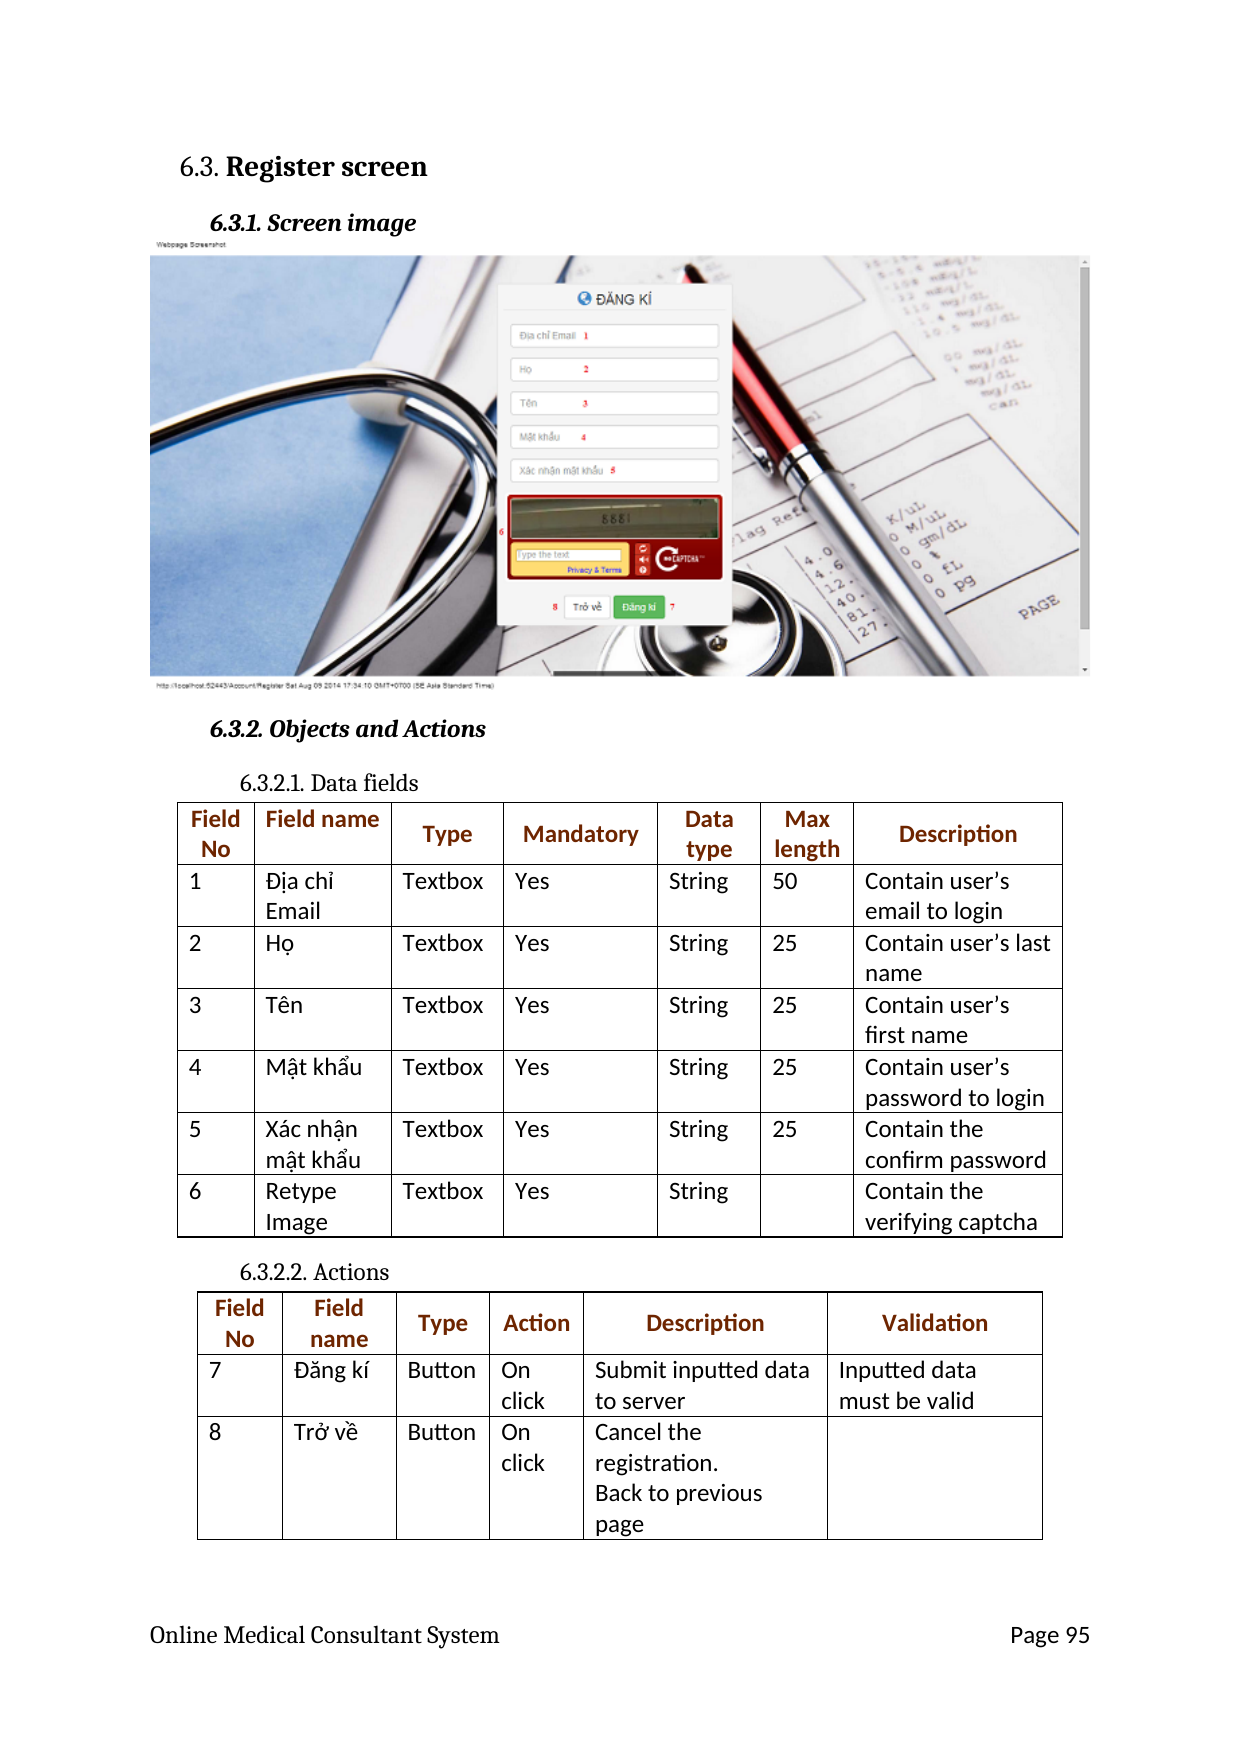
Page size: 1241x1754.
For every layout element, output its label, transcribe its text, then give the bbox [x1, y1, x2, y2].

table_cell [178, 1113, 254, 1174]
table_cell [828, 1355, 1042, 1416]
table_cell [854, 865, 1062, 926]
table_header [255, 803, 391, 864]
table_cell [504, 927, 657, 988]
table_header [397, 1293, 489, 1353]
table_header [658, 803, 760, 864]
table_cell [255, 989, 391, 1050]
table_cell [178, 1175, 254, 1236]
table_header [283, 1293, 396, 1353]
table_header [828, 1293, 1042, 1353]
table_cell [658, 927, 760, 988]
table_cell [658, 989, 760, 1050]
subtitle Actions [225, 1258, 1090, 1287]
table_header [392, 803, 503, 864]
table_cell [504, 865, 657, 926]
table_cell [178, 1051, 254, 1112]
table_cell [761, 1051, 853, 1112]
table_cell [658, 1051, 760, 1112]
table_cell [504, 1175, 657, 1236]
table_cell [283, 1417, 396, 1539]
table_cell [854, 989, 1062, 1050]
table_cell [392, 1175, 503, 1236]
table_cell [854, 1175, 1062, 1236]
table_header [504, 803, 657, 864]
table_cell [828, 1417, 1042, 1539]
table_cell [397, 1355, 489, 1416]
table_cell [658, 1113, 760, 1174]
subtitle Data fields [225, 769, 1090, 798]
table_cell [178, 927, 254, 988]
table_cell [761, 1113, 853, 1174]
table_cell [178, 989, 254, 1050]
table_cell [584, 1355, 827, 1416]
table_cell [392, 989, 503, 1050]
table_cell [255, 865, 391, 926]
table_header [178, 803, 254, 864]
subtitle Objects and Actions [210, 715, 1090, 744]
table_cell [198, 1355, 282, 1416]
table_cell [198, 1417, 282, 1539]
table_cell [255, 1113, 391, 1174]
picture [150, 242, 1091, 690]
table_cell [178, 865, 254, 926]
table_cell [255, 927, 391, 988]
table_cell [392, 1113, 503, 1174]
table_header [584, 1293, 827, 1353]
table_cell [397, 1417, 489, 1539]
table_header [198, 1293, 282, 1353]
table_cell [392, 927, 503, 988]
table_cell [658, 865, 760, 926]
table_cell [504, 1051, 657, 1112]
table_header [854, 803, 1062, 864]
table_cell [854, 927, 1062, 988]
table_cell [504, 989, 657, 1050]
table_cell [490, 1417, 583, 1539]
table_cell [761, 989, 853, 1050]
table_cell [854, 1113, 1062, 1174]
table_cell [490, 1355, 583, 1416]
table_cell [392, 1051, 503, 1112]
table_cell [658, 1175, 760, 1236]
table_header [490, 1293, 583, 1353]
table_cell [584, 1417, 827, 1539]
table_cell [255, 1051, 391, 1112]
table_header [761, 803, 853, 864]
subtitle Register screen [180, 150, 1090, 183]
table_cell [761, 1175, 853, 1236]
subtitle Screen image [210, 209, 1090, 238]
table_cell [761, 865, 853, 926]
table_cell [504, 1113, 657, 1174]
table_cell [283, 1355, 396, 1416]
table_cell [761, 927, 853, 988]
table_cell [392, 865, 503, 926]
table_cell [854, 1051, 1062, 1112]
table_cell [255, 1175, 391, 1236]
